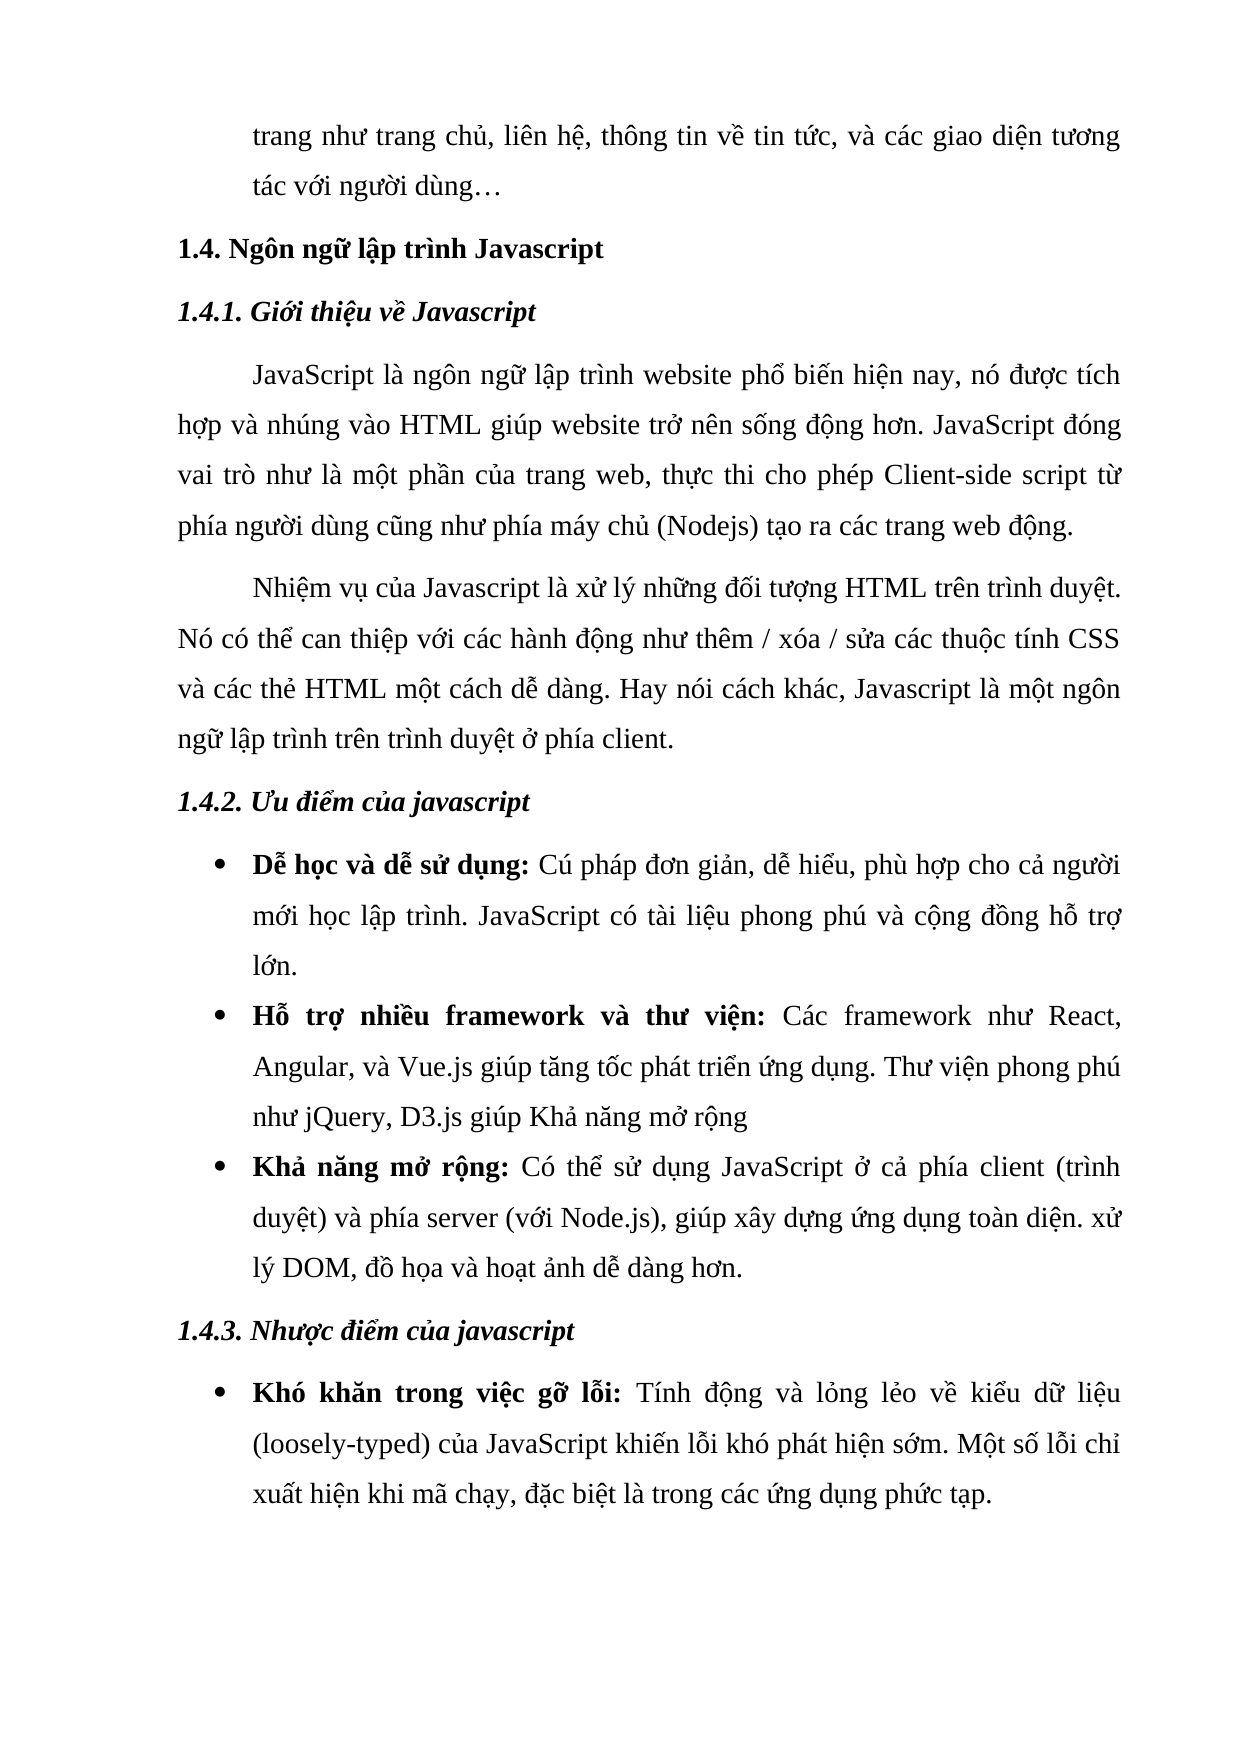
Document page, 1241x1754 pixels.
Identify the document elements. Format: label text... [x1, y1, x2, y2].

subtitle 1.4.1. Giới thiệu về Javascript [177, 294, 1122, 328]
text JavaScript là ngôn ngữ lập trình website phổ biến hiện nay, nó được tích hợp và nhúng vào HTML giúp website trở nên sống động hơn. JavaScript đóng vai trò như là một phần của trang web, thực thi cho phép Client-side script từ phía người dùng cũng như phía máy chủ (Nodejs) tạo ra các trang web động. [177, 357, 1122, 541]
list Hỗ trợ nhiều framework và thư viện: Các framework như React, Angular, và Vue.js giúp tăng tốc phát triển ứng dụng. Thư viện phong phú như jQuery, D3.js giúp Khả năng mở rộng [215, 998, 1122, 1132]
subtitle 1.4. Ngôn ngữ lập trình Javascript [177, 231, 1122, 265]
subtitle 1.4.3. Nhược điểm của javascript [177, 1313, 1122, 1346]
list Dễ học và dễ sử dụng: Cú pháp đơn giản, dễ hiểu, phù hợp cho cả người mới học lập trình. JavaScript có tài liệu phong phú và cộng đồng hỗ trợ lớn. [215, 847, 1122, 981]
text Nhiệm vụ của Javascript là xử lý những đối tượng HTML trên trình duyệt. Nó có thể can thiệp với các hành động như thêm / xóa / sửa các thuộc tính CSS và các thẻ HTML một cách dễ dàng. Hay nói cách khác, Javascript là một ngôn ngữ lập trình trên trình duyệt ở phía client. [177, 571, 1122, 755]
list Khả năng mở rộng: Có thể sử dụng JavaScript ở cả phía client (trình duyệt) và phía server (với Node.js), giúp xây dựng ứng dụng toàn diện. xử lý DOM, đồ họa và hoạt ảnh dễ dàng hơn. [215, 1149, 1122, 1283]
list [215, 118, 1122, 202]
list Khó khăn trong việc gỡ lỗi: Tính động và lỏng lẻo về kiểu dữ liệu (loosely-typed) của JavaScript khiến lỗi khó phát hiện sớm. Một số lỗi chỉ xuất hiện khi mã chạy, đặc biệt là trong các ứng dụng phức tạp. [215, 1376, 1122, 1510]
subtitle 1.4.2. Ưu điểm của javascript [177, 784, 1122, 818]
